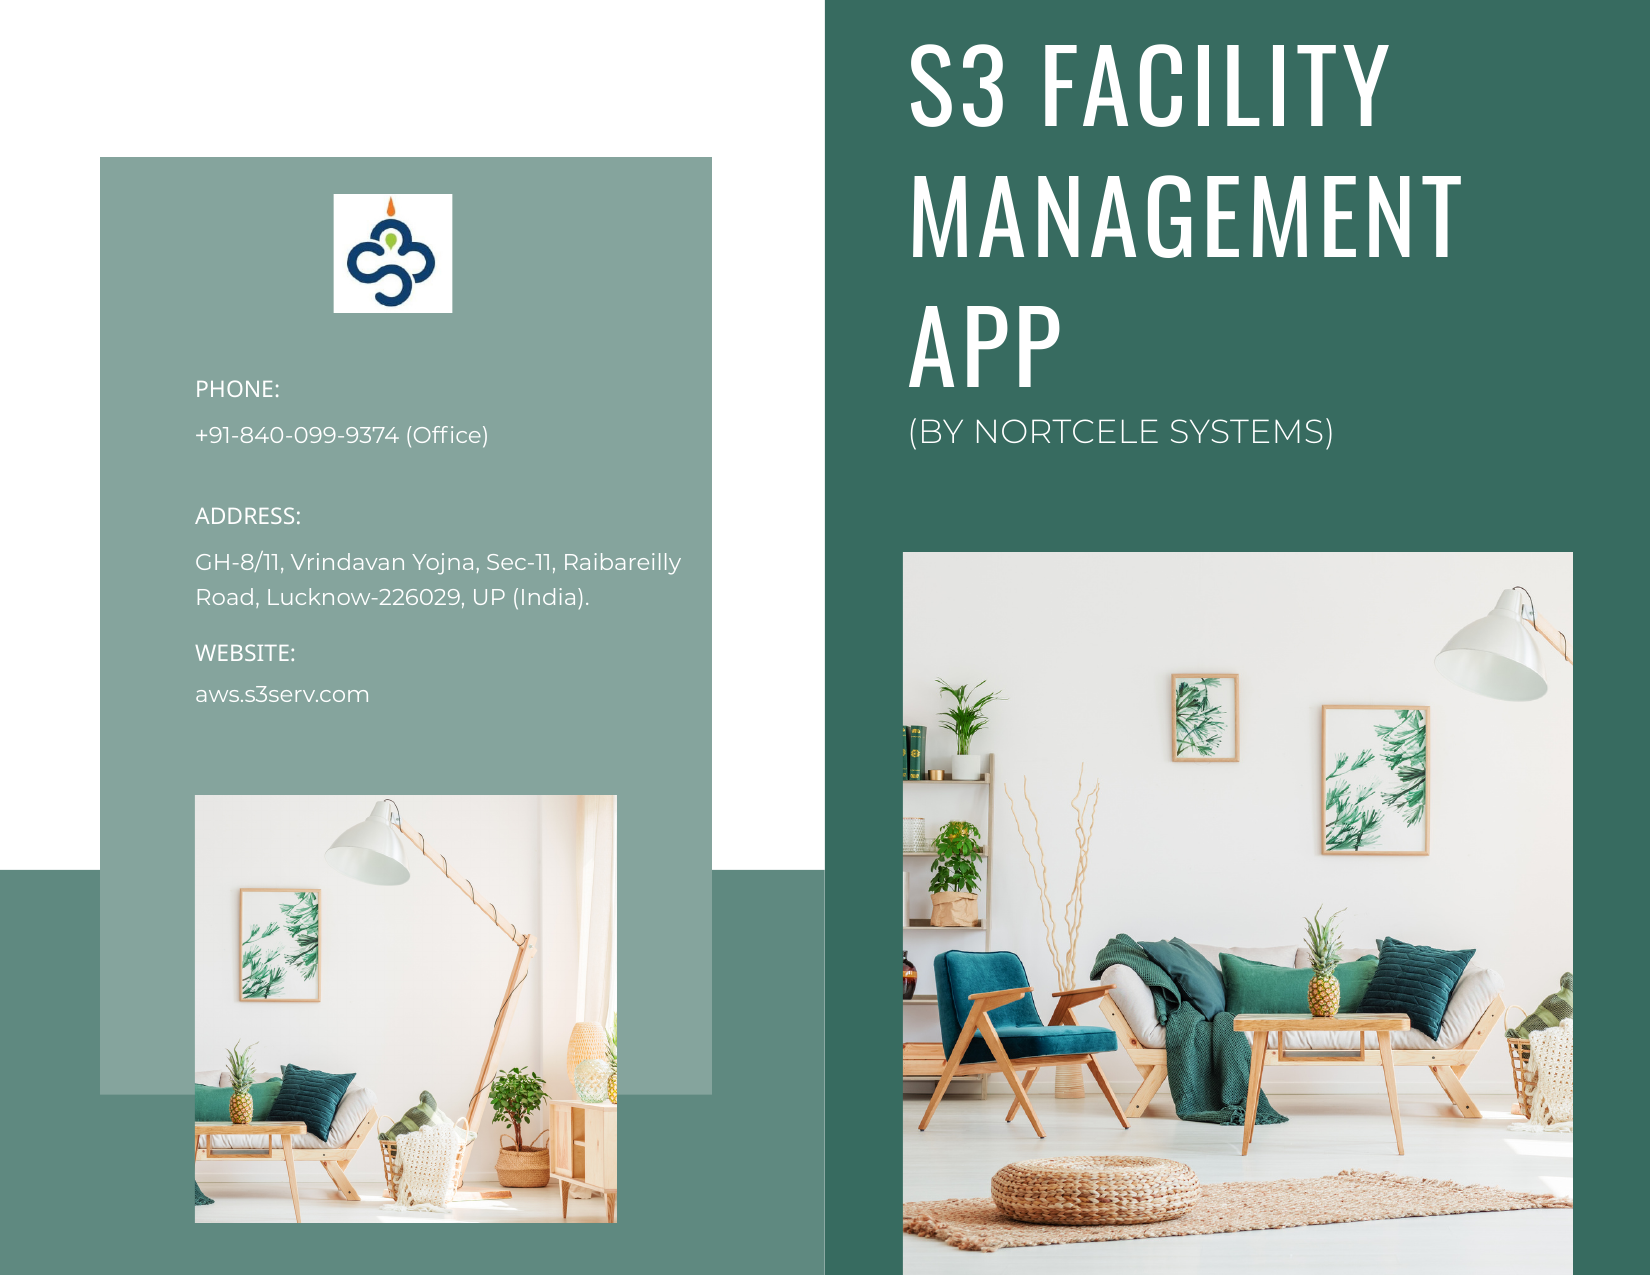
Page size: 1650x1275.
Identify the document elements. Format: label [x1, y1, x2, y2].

picture [194, 795, 617, 1223]
picture [333, 194, 453, 313]
picture [902, 552, 1573, 1275]
